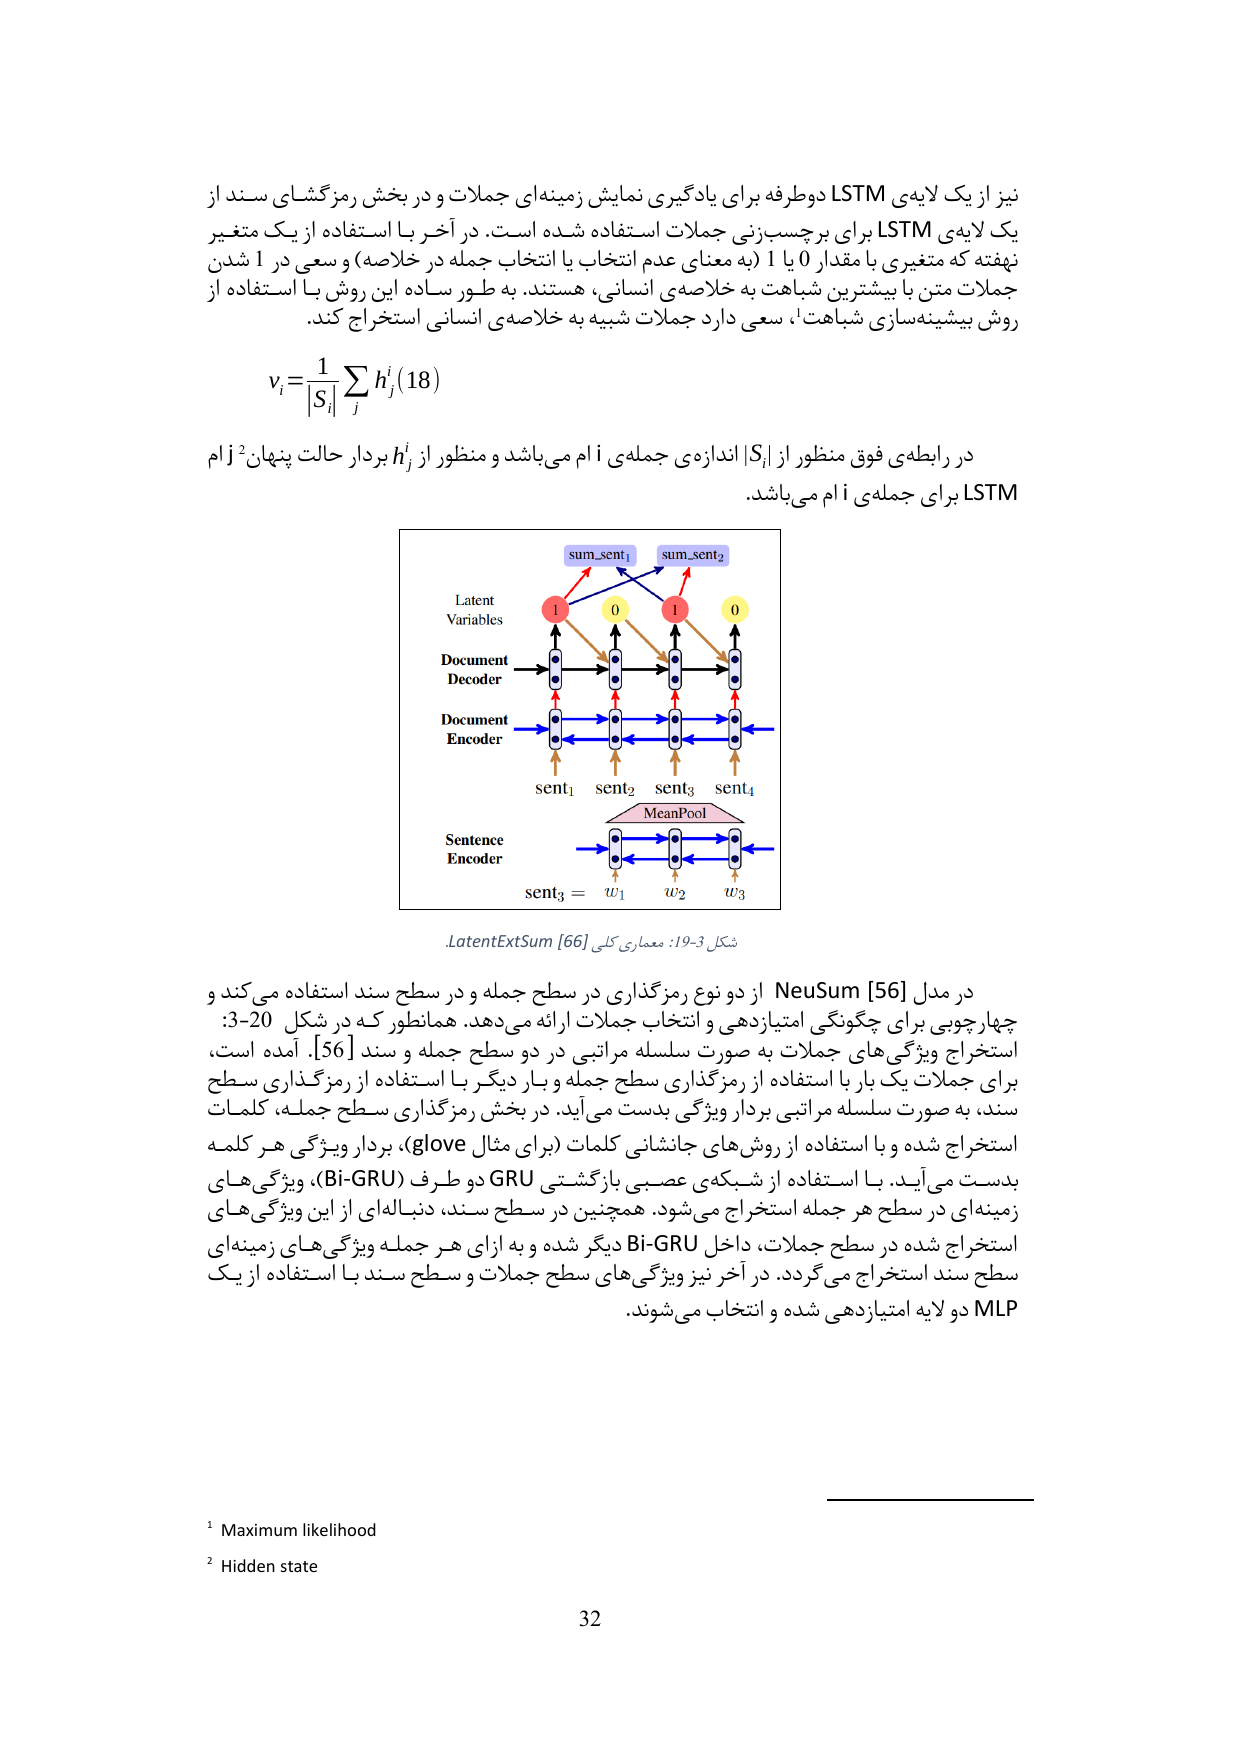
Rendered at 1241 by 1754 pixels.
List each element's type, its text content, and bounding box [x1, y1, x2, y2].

picture [400, 530, 780, 909]
text در رابطه‌ی فوق منظور از || اندازه‌ی جمله‌ی i ام می‌باشد و منظور از بردار حالت پنهان j ام LSTM برای جمله‌ی i ام می‌باشد. [207, 437, 1018, 510]
